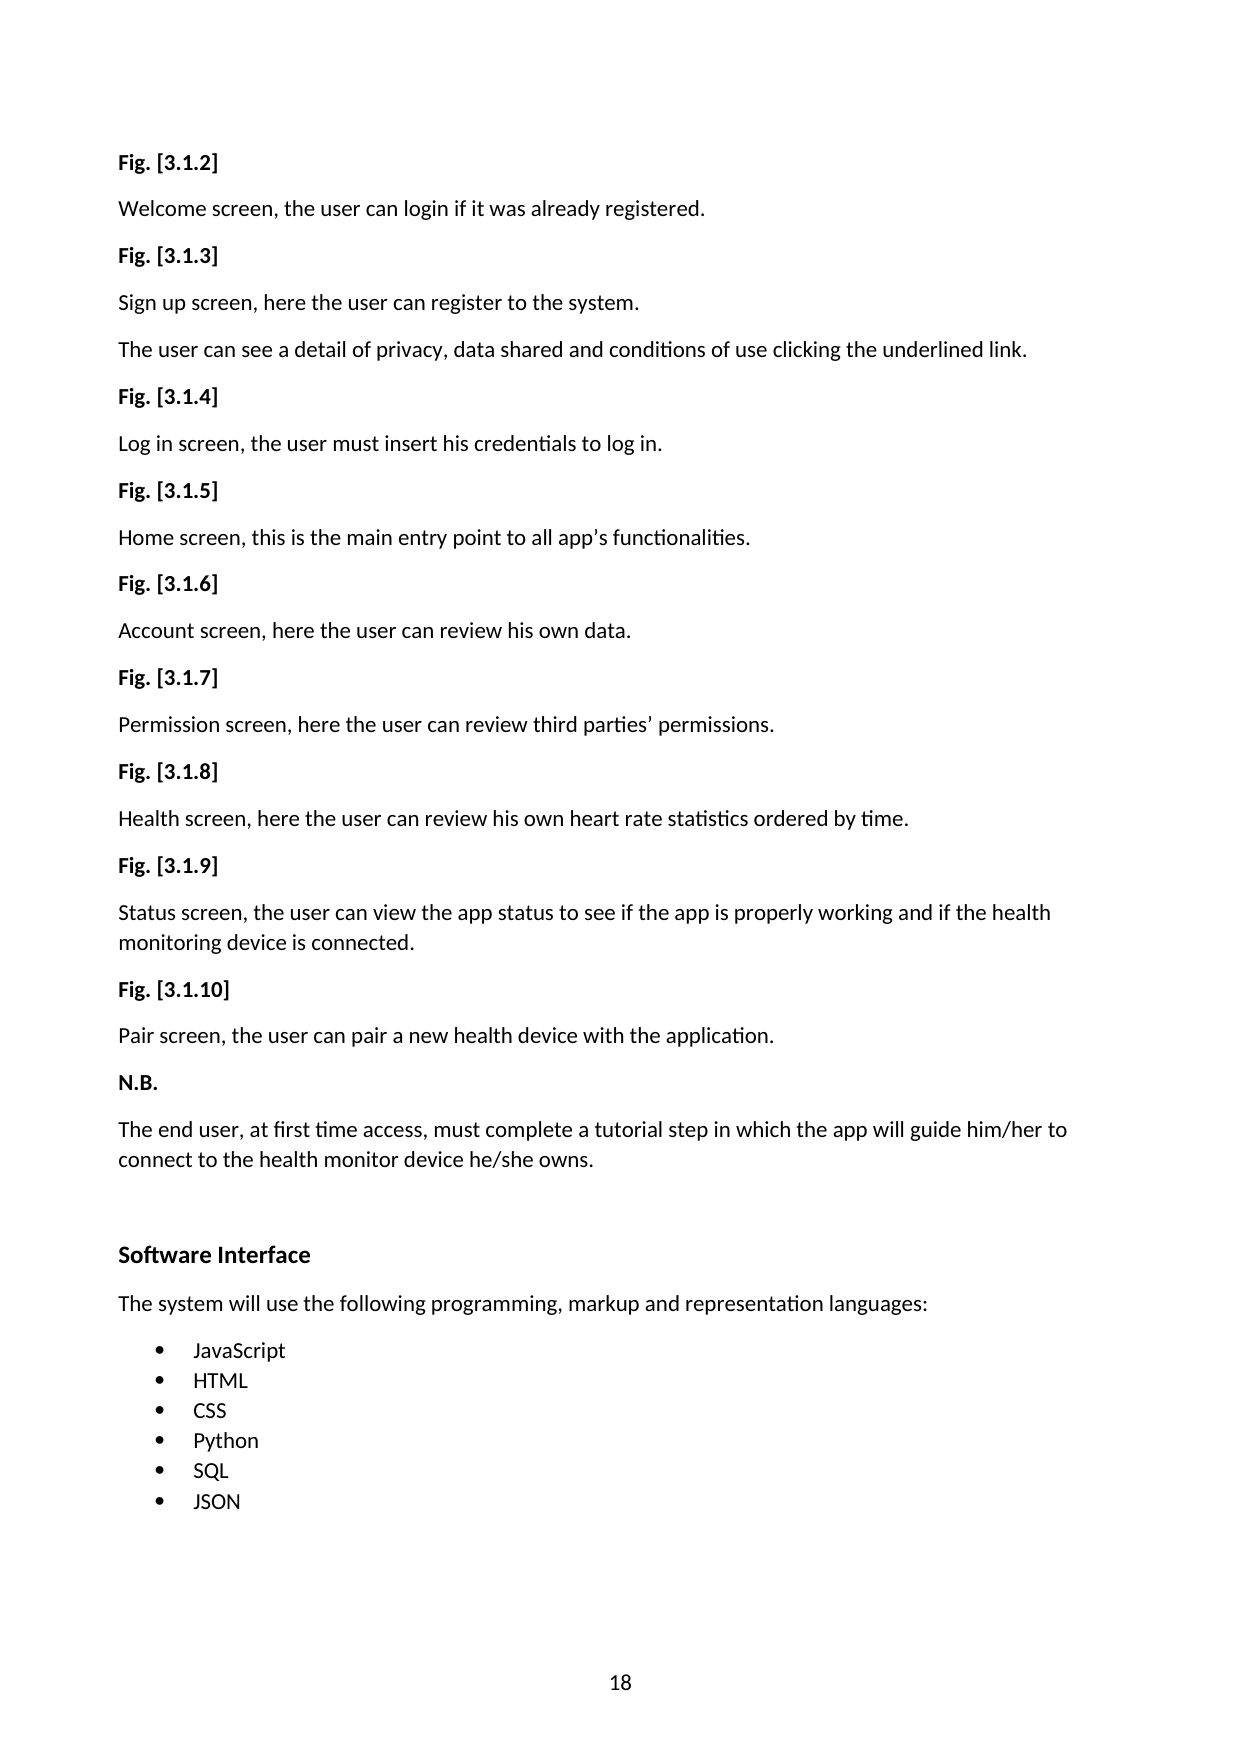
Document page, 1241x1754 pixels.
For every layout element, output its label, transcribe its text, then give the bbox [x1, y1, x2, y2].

text Welcome screen, the user can login if it was already registered. [118, 194, 1122, 222]
text Fig. [3.1.4] [118, 382, 1122, 410]
text Log in screen, the user must insert his credentials to log in. [118, 429, 1122, 457]
list JSON [156, 1487, 1122, 1515]
text Permission screen, here the user can review third parties’ permissions. [118, 710, 1122, 738]
list SQL [156, 1457, 1122, 1484]
text Account screen, here the user can review his own data. [118, 616, 1122, 644]
list CSS [156, 1396, 1122, 1424]
text Health screen, here the user can review his own heart rate statistics ordered by time. [118, 804, 1122, 832]
list HTML [156, 1366, 1122, 1394]
text The user can see a detail of privacy, data shared and conditions of use clicking the underlined link. [118, 335, 1122, 363]
text Pair screen, the user can pair a new health device with the application. [118, 1022, 1122, 1049]
text Home screen, this is the main entry point to all app’s functionalities. [118, 523, 1122, 551]
text Fig. [3.1.3] [118, 241, 1122, 269]
text Fig. [3.1.10] [118, 975, 1122, 1003]
list JavaScript [156, 1336, 1122, 1364]
text Software Interface [118, 1239, 1122, 1270]
text Fig. [3.1.7] [118, 663, 1122, 691]
list Python [156, 1426, 1122, 1454]
text Fig. [3.1.8] [118, 757, 1122, 785]
text Fig. [3.1.5] [118, 476, 1122, 504]
text The end user, at first time access, must complete a tutorial step in which the app will guide him/her to connect to the health monitor device he/she owns. [118, 1115, 1122, 1173]
text The system will use the following programming, markup and representation languages: [118, 1289, 1122, 1317]
text N.B. [118, 1068, 1122, 1096]
text Fig. [3.1.6] [118, 569, 1122, 597]
text Status screen, the user can view the app status to see if the app is properly working and if the health monitoring device is connected. [118, 898, 1122, 956]
text Fig. [3.1.9] [118, 851, 1122, 879]
text Sign up screen, here the user can register to the system. [118, 288, 1122, 316]
text Fig. [3.1.2] [118, 148, 1122, 176]
